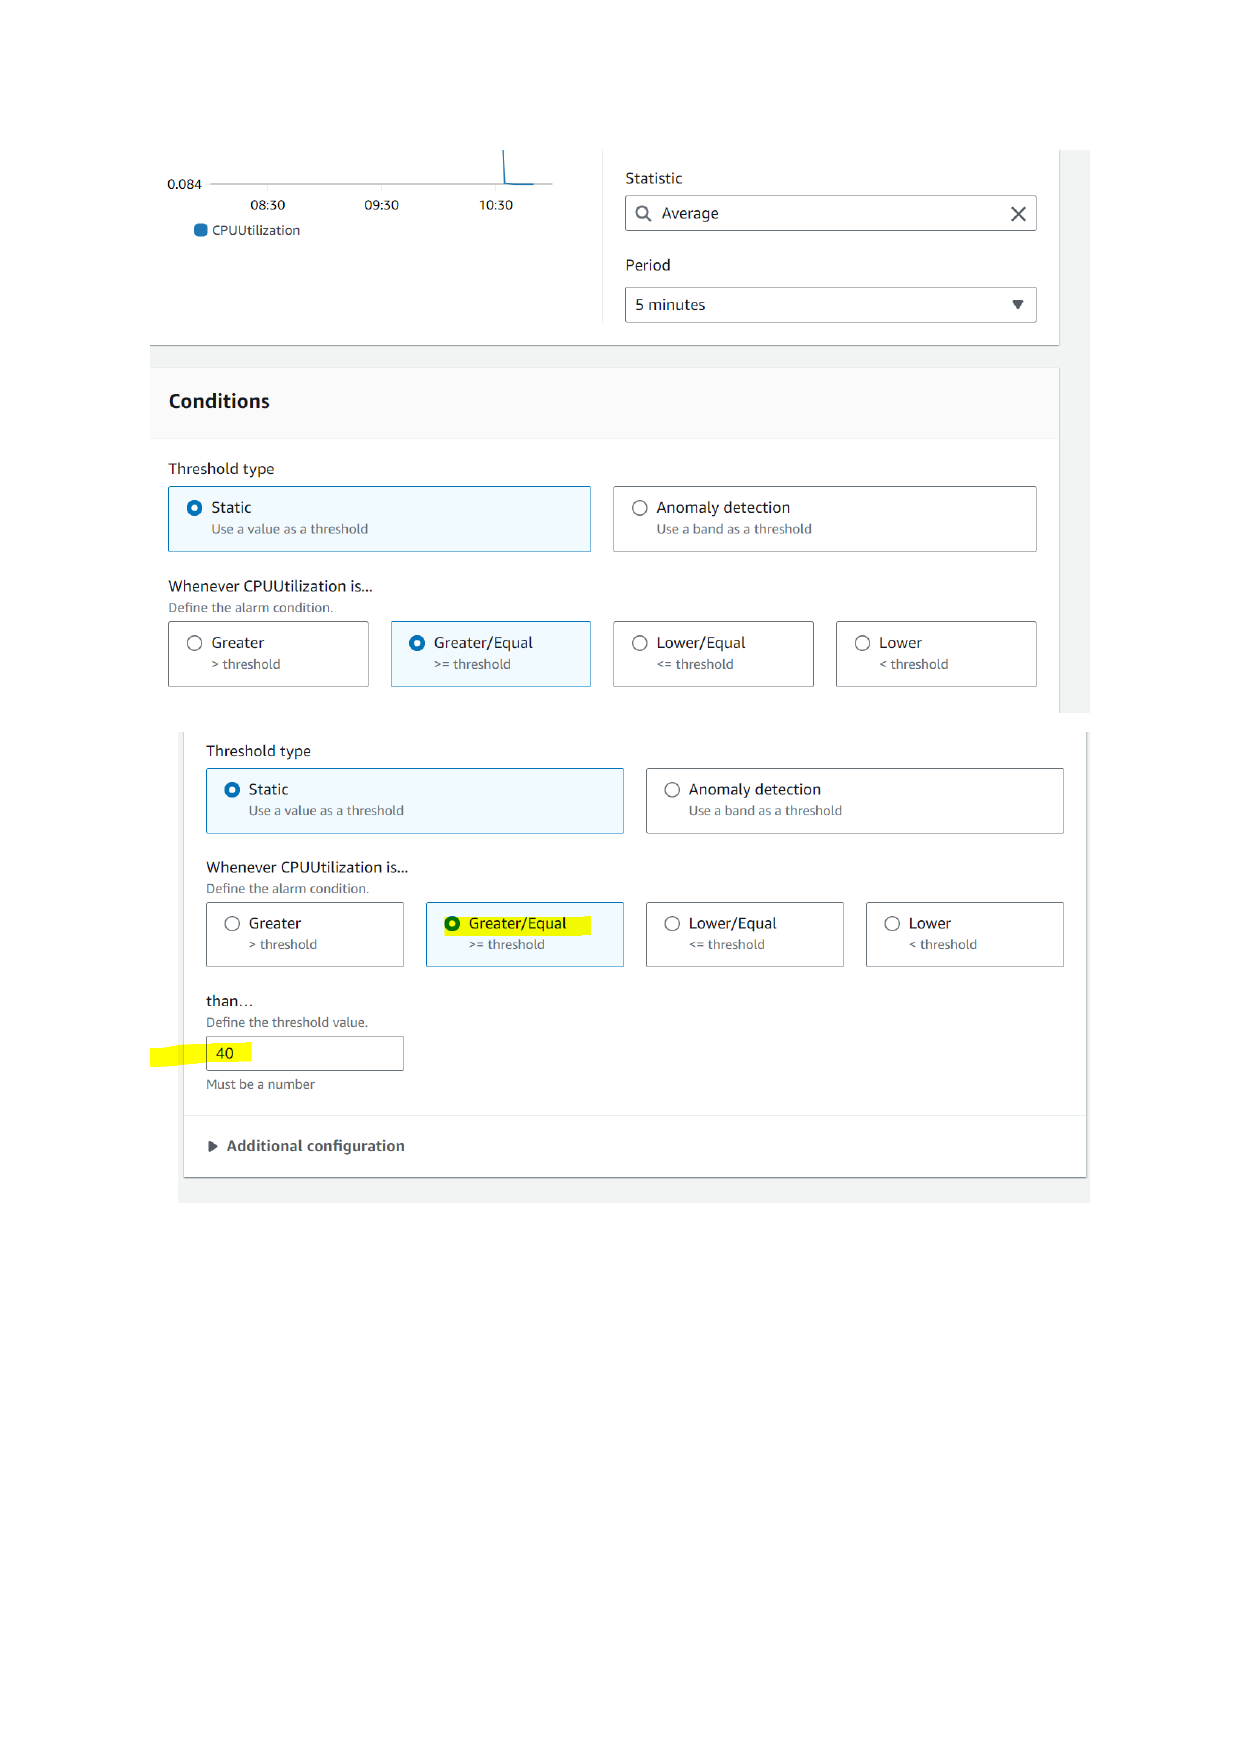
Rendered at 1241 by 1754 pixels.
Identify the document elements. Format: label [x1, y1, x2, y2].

picture [150, 732, 1091, 1203]
picture [150, 150, 1091, 713]
